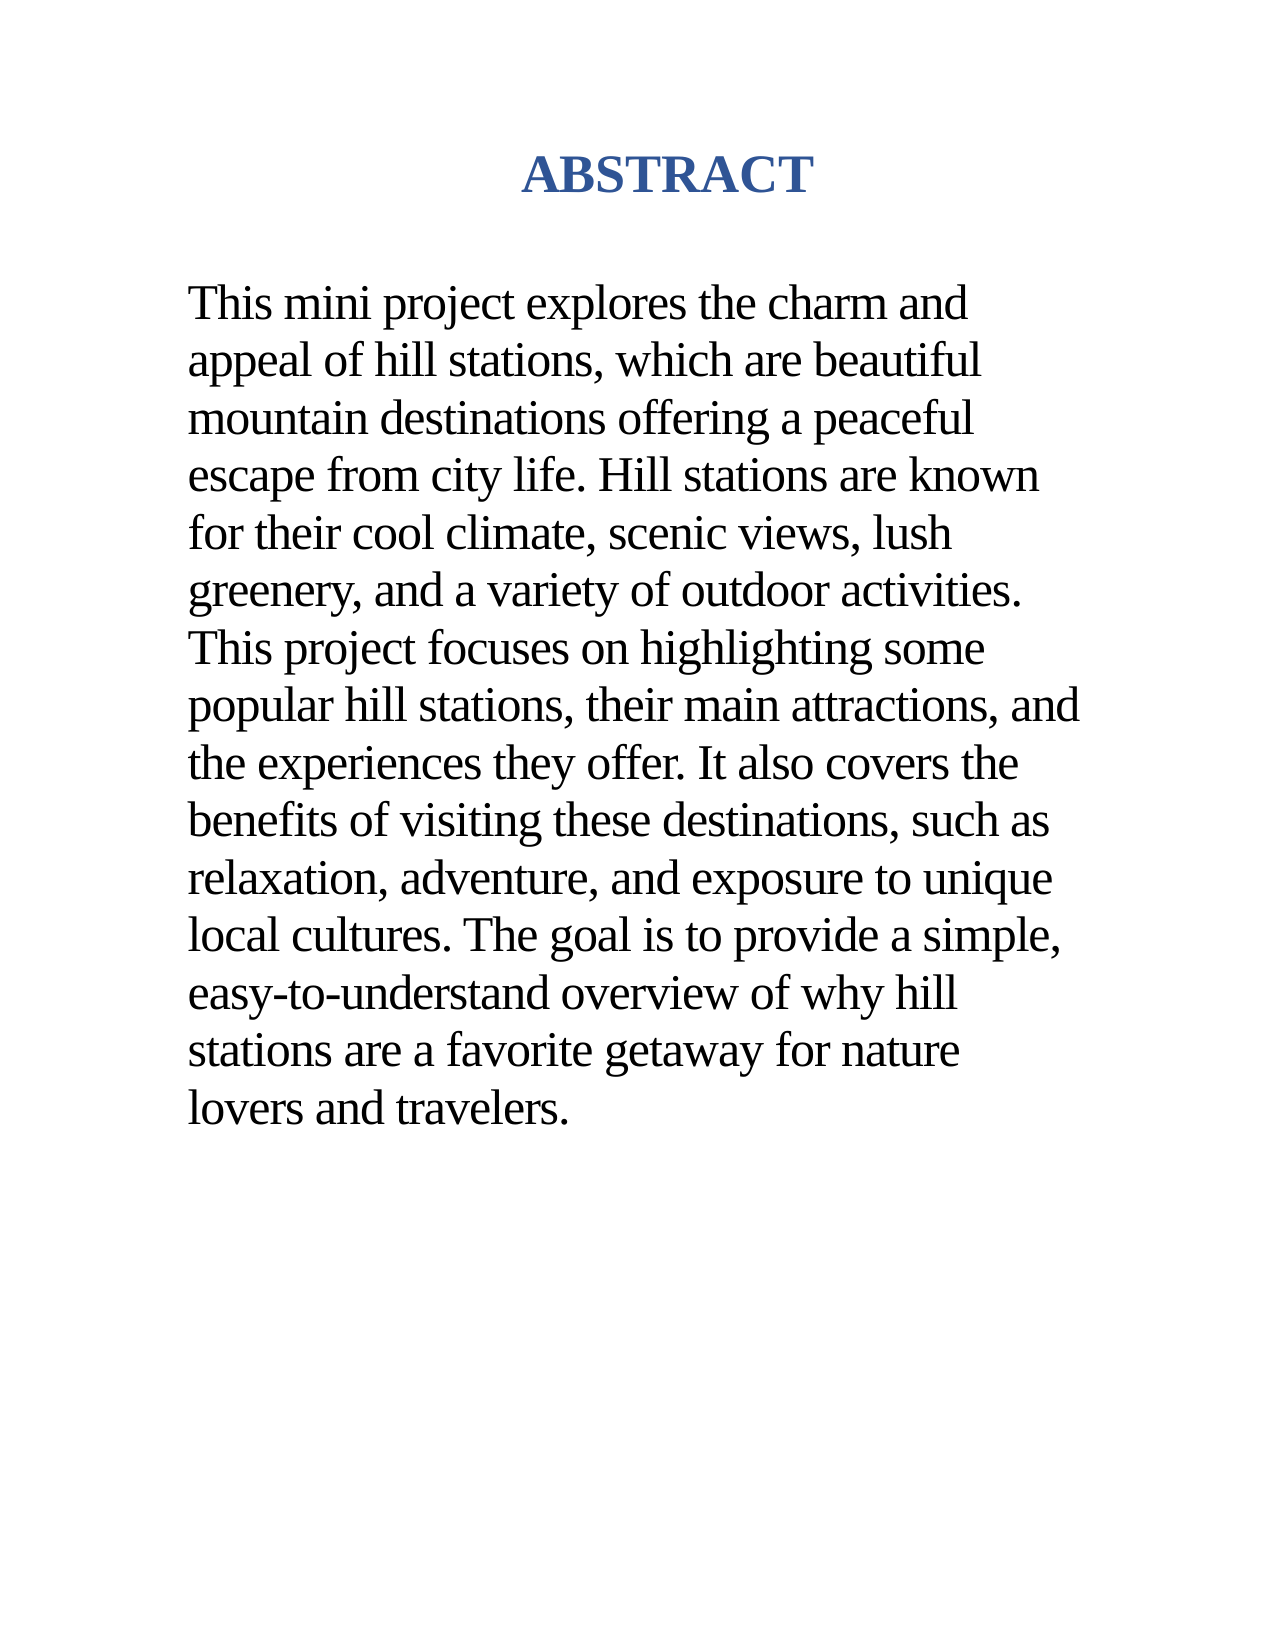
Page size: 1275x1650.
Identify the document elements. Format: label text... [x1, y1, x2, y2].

subtitle ABSTRACT [339, 142, 934, 204]
title This mini project explores the charm and appeal of hill stations, which are beautiful mountain destinations offering a peaceful escape from city life. Hill stations are known for their cool climate, scenic views, lush greenery, and a variety of outdoor activities. This project focuses on highlighting some popular hill stations, their main attractions, and the experiences they offer. It also covers the benefits of visiting these destinations, such as relaxation, adventure, and exposure to unique local cultures. The goal is to provide a simple, easy-to-understand overview of why hill stations are a favorite getaway for nature lovers and travelers. [187, 272, 1087, 1135]
